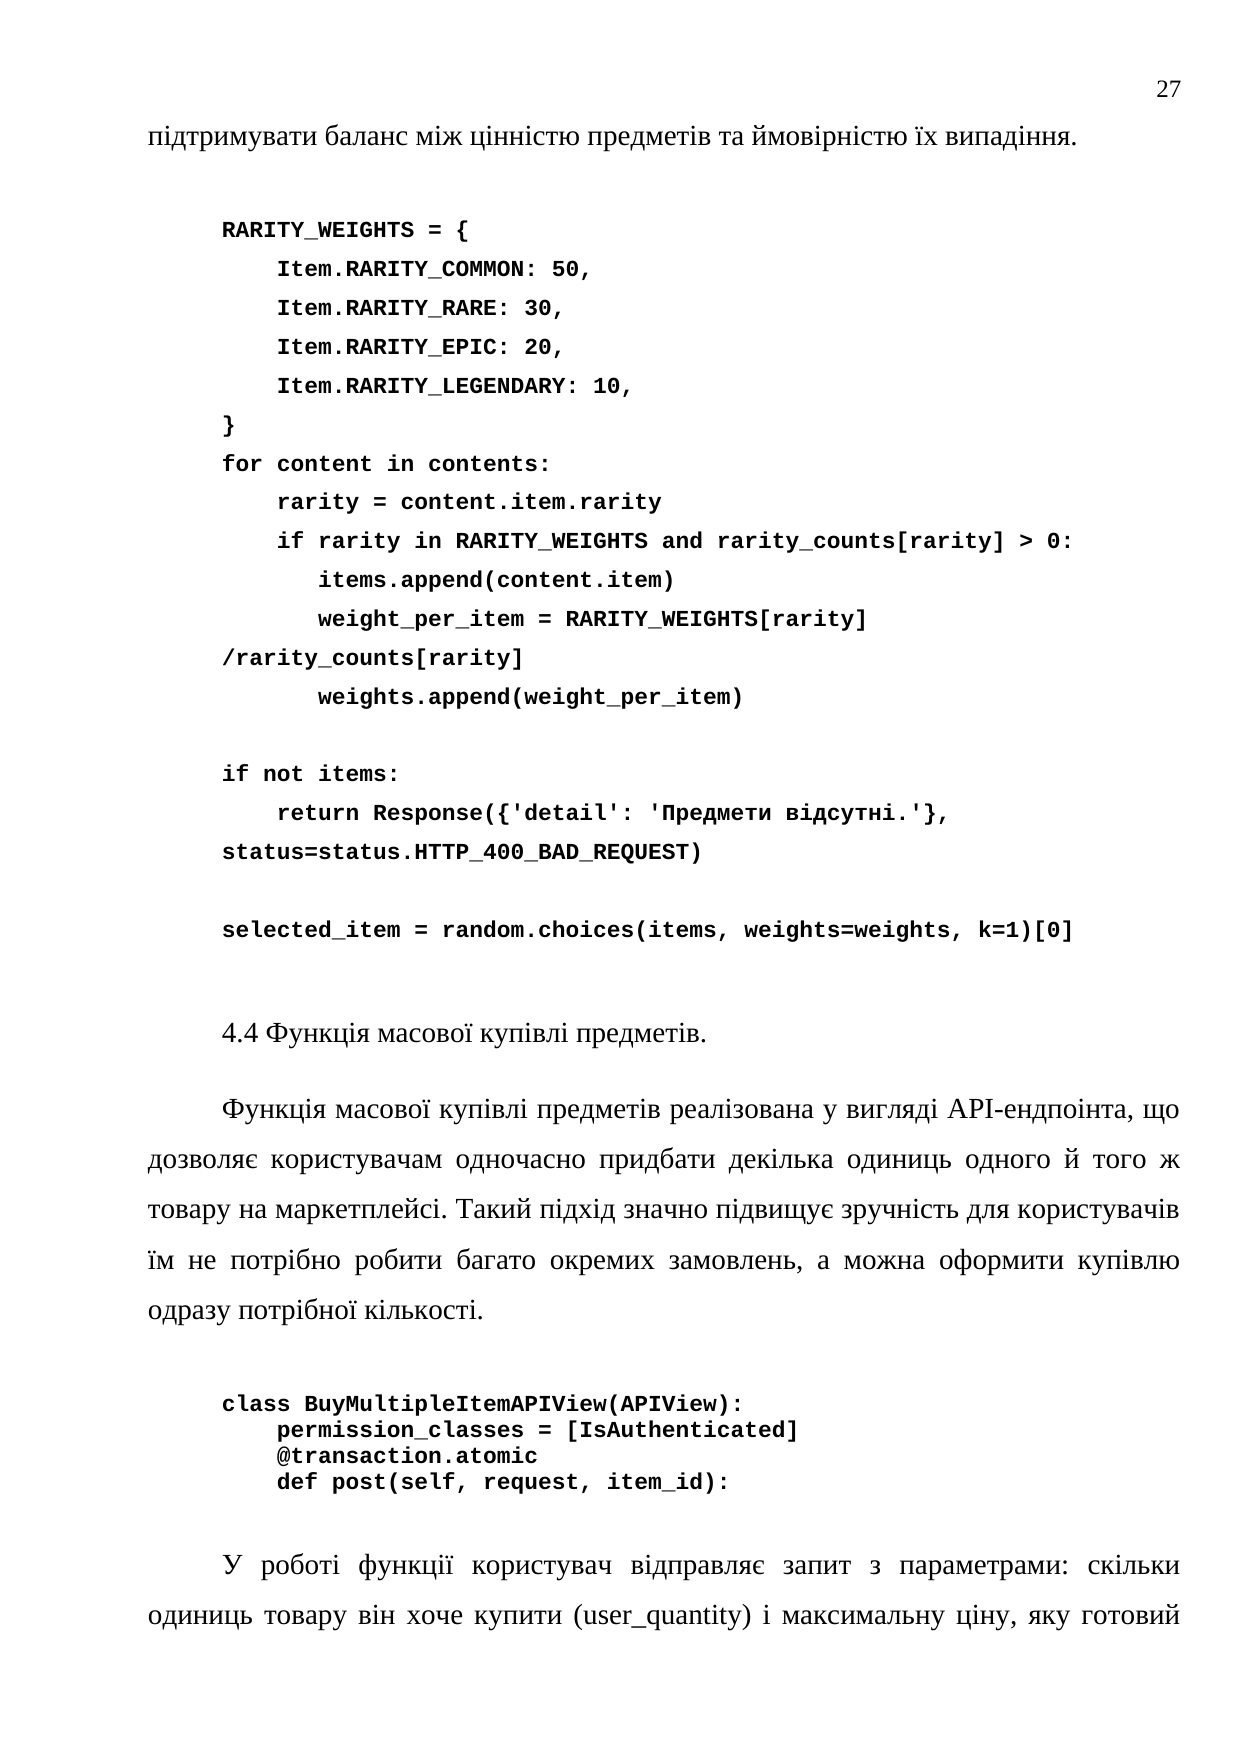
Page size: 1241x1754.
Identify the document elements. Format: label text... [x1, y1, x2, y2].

text rarity = content.item.rarity [222, 491, 1181, 517]
text Item.RARITY_COMMON: 50, [148, 258, 1181, 283]
text for content in contents: [222, 452, 1181, 478]
text class BuyMultipleItemAPIView(APIView): [148, 1393, 1181, 1419]
text return Response({'detail': 'Предмети відсутні.'}, status=status.HTTP_400_BAD_REQUEST) [222, 802, 1181, 866]
text Функція масової купівлі предметів реалізована у вигляді API-ендпоінта, що дозволяє користувачам одночасно придбати декілька одиниць одного й того ж товару на маркетплейсі. Такий підхід значно підвищує зручність для користувачів їм не потрібно робити багато окремих замовлень, а можна оформити купівлю одразу потрібної кількості. [148, 1091, 1181, 1326]
text } [148, 413, 1181, 439]
subtitle 4.4 Функція масової купівлі предметів. [148, 1016, 1181, 1049]
text permission_classes = [IsAuthenticated] [148, 1419, 1181, 1444]
text RARITY_WEIGHTS = { [148, 219, 1181, 245]
text @transaction.atomic [148, 1444, 1181, 1471]
text Item.RARITY_RARE: 30, [148, 296, 1181, 322]
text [148, 1547, 1181, 1631]
text Item.RARITY_LEGENDARY: 10, [148, 374, 1181, 400]
text weight_per_item = RARITY_WEIGHTS[rarity] /rarity_counts[rarity] [222, 607, 1181, 672]
text def post(self, request, item_id): [148, 1471, 1181, 1496]
text items.append(content.item) [222, 568, 1181, 594]
text weights.append(weight_per_item) [222, 685, 1181, 711]
text if not items: [222, 763, 1181, 789]
text Item.RARITY_EPIC: 20, [148, 335, 1181, 361]
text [148, 118, 1181, 152]
text if rarity in RARITY_WEIGHTS and rarity_counts[rarity] > 0: [222, 529, 1181, 556]
text selected_item = random.choices(items, weights=weights, k=1)[0] [222, 918, 1181, 944]
